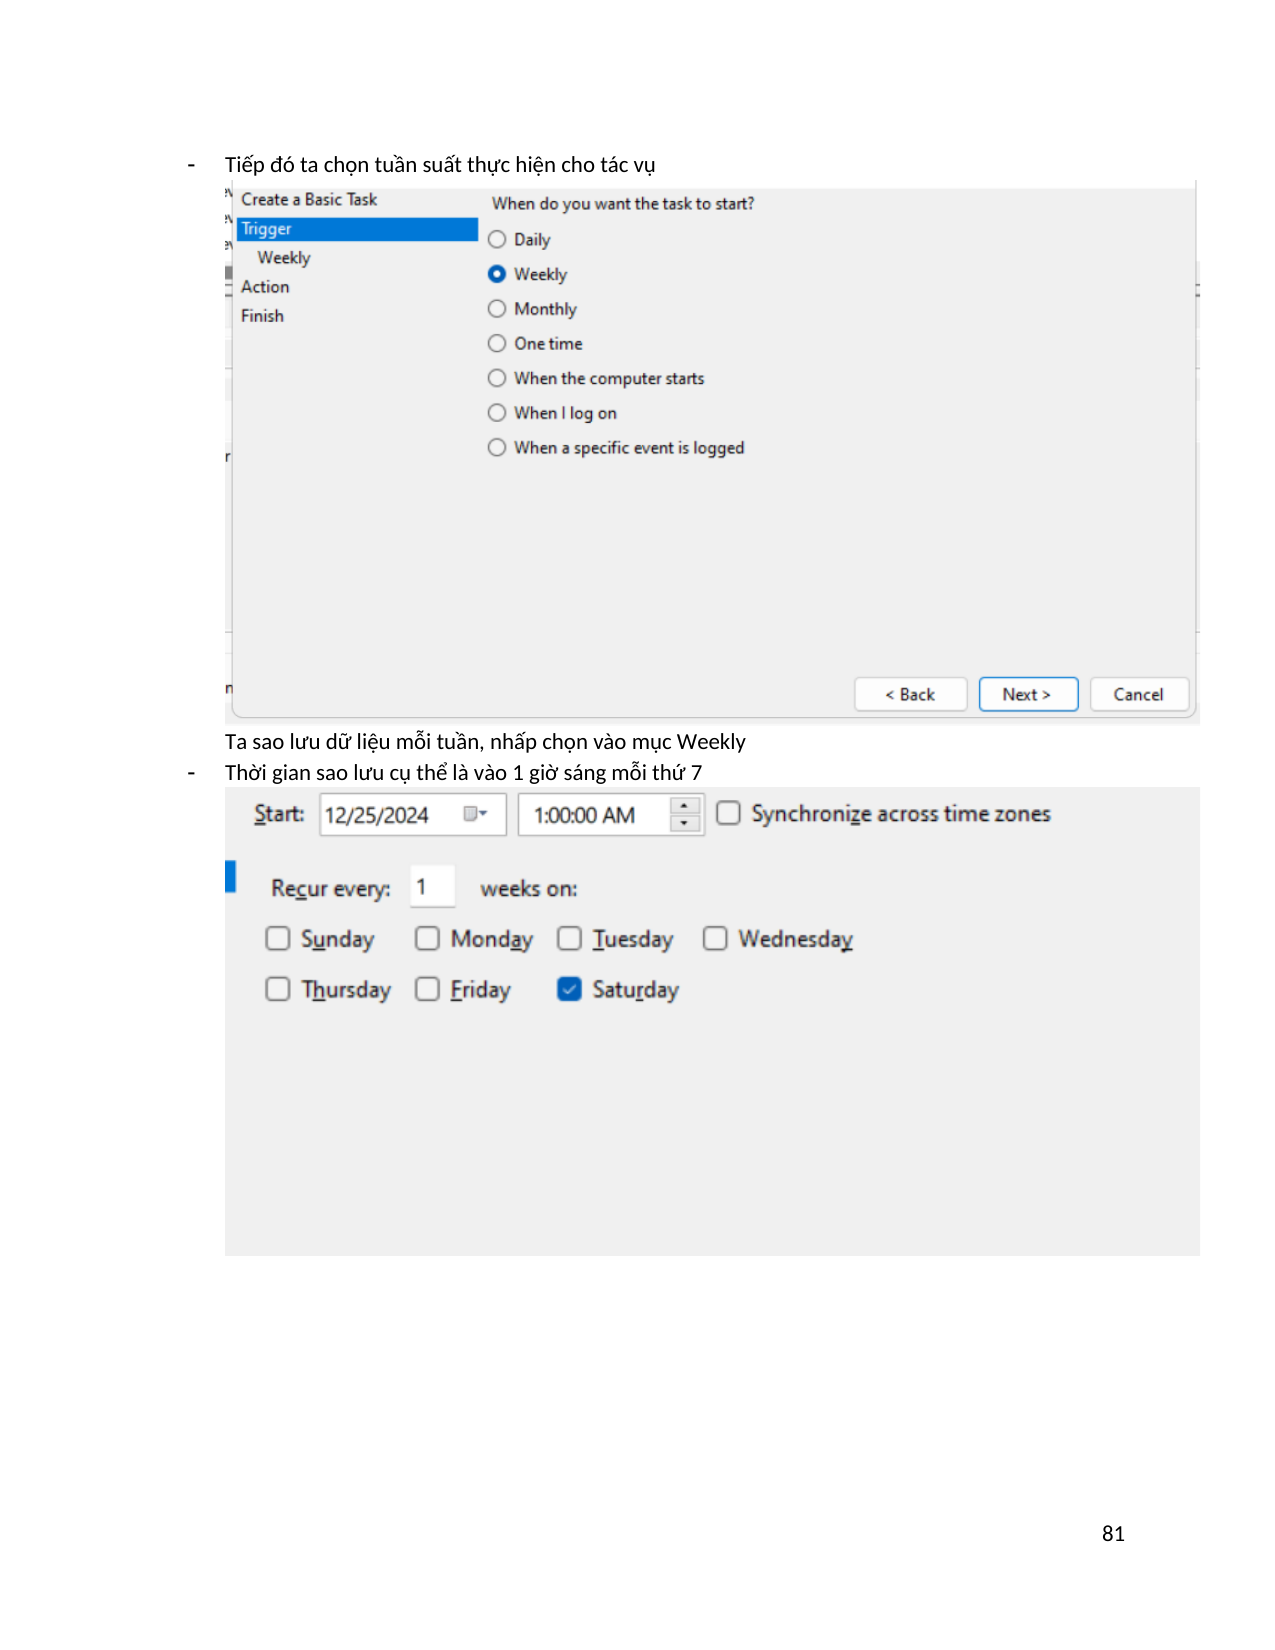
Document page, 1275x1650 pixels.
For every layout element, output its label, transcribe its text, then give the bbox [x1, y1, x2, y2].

picture [225, 180, 1200, 726]
picture [225, 787, 1200, 1256]
list Ta sao lưu dữ liệu mỗi tuần, nhấp chọn vào mục Weekly [225, 727, 1125, 756]
